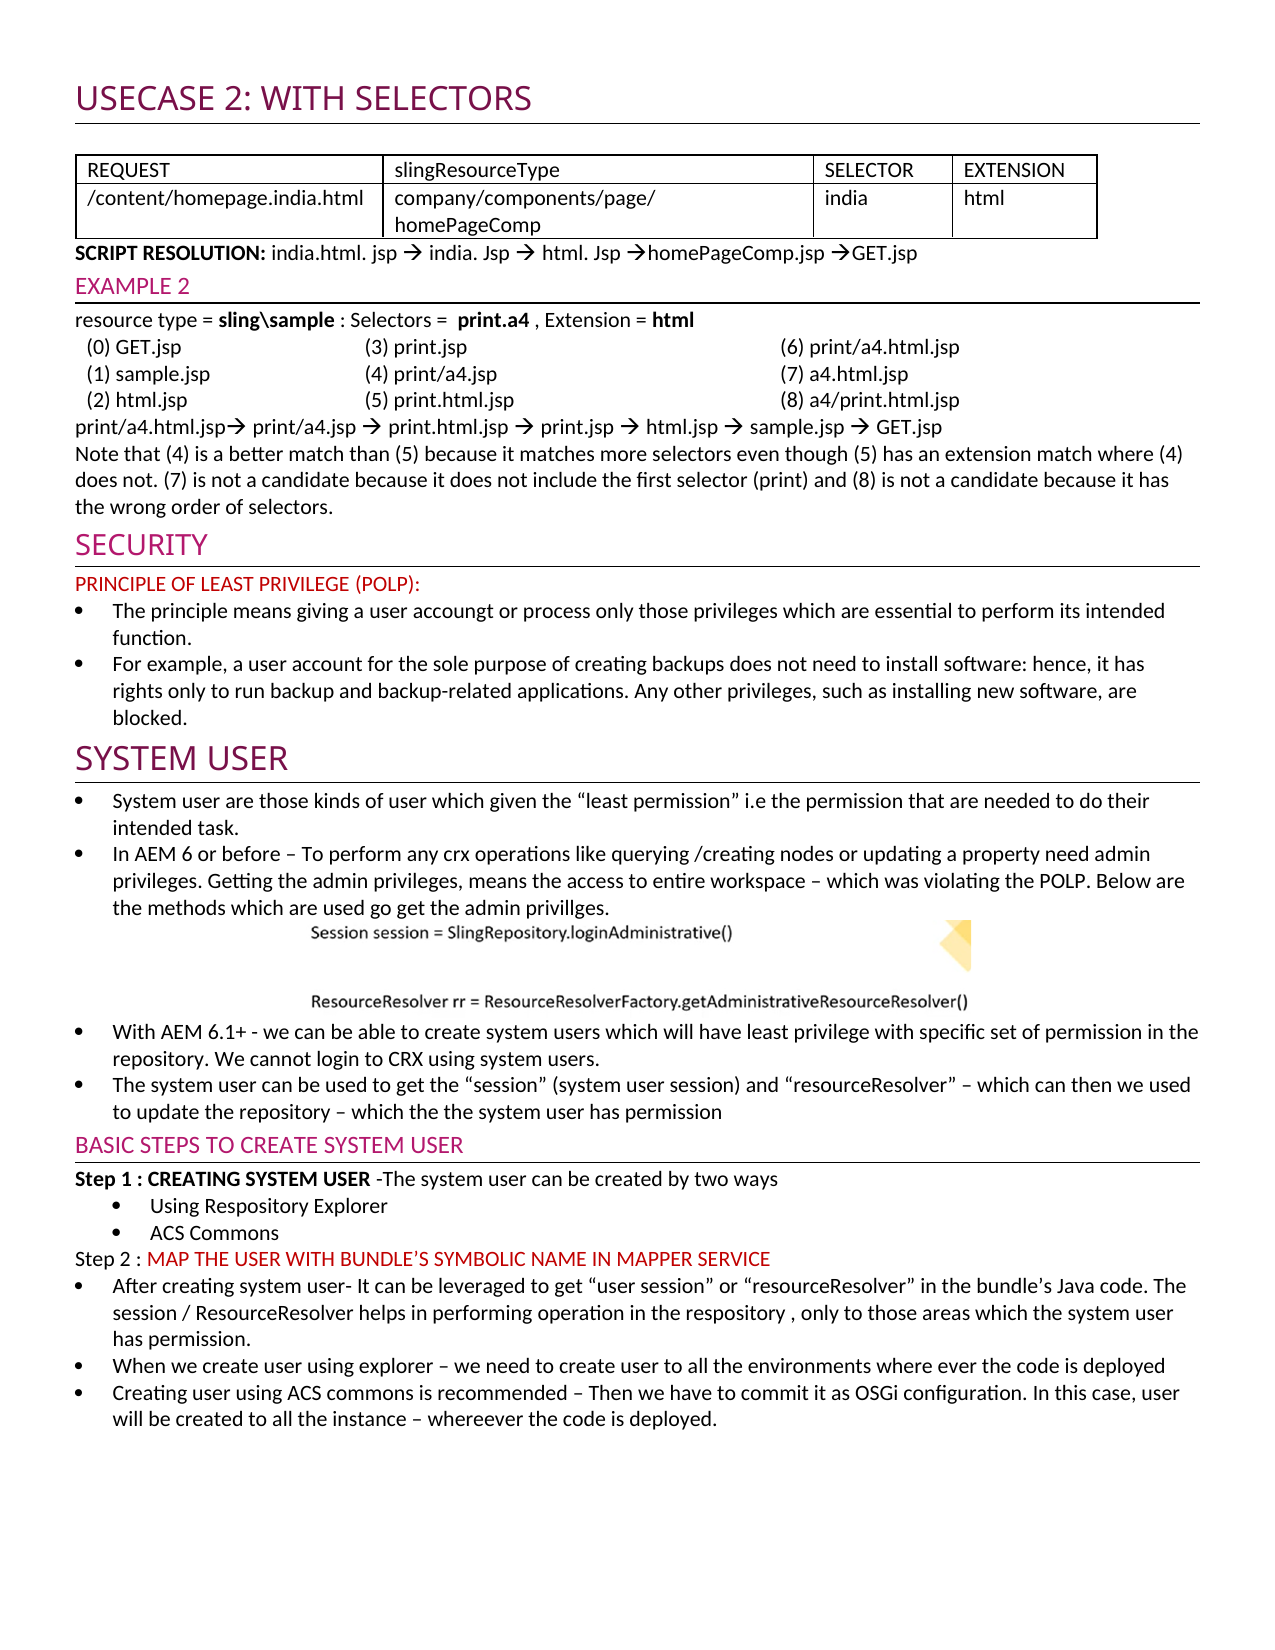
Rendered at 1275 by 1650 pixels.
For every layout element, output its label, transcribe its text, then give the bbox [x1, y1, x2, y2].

text PRINCIPLE OF LEAST PRIVILEGE (POLP): [75, 570, 1200, 597]
subtitle BASIC STEPS TO CREATE SYSTEM USER [75, 1129, 1200, 1162]
subtitle SYSTEM USER [75, 734, 1200, 782]
list With AEM 6.1+ - we can be able to create system users which will have least privilege with specific set of permission in the repository. We cannot login to CRX using system users. [75, 1018, 1200, 1071]
table_cell /content/homepage.india.html [77, 184, 382, 237]
table_header SELECTOR [814, 156, 952, 182]
list Creating user using ACS commons is recommended – Then we have to commit it as OSGi configuration. In this case, user will be created to all the instance – whereever the code is deployed. [75, 1379, 1200, 1432]
text print/a4.html.jsp print/a4.jsp print.html.jsp print.jsp html.jsp sample.jsp GET.jsp [75, 413, 1200, 440]
list After creating system user- It can be leveraged to get “user session” or “resourceResolver” in the bundle’s Java code. The session / ResourceResolver helps in performing operation in the respository , only to those areas which the system user has permission. [75, 1272, 1200, 1352]
subtitle USECASE 2: WITH SELECTORS [75, 75, 1200, 123]
text Step 2 : MAP THE USER WITH BUNDLE’S SYMBOLIC NAME IN MAPPER SERVICE [75, 1245, 1200, 1272]
list When we create user using explorer – we need to create user to all the environments where ever the code is deployed [75, 1352, 1200, 1379]
text Step 1 : CREATING SYSTEM USER -The system user can be created by two ways [75, 1165, 1200, 1192]
table_cell india [814, 184, 952, 237]
list Using Respository Explorer [112, 1192, 1200, 1219]
table_cell company/components/page/homePageComp [384, 184, 813, 237]
table_header EXTENSION [953, 156, 1096, 182]
list ACS Commons [112, 1219, 1200, 1245]
picture [303, 920, 972, 1018]
subtitle EXAMPLE 2 [75, 270, 1200, 302]
text Note that (4) is a better match than (5) because it matches more selectors even though (5) has an extension match where (4) does not. (7) is not a candidate because it does not include the first selector (print) and (8) is not a candidate because it has the wrong order of selectors. [75, 440, 1200, 520]
table_cell html [953, 184, 1096, 237]
list In AEM 6 or before – To perform any crx operations like querying /creating nodes or updating a property need admin privileges. Getting the admin privileges, means the access to entire workspace – which was violating the POLP. Below are the methods which are used go get the admin privillges. [75, 840, 1200, 920]
list The principle means giving a user accoungt or process only those privileges which are essential to perform its intended function. [75, 597, 1200, 650]
text resource type = sling\sample : Selectors = print.a4 , Extension = html [75, 306, 1200, 333]
list System user are those kinds of user which given the “least permission” i.e the permission that are needed to do their intended task. [75, 787, 1200, 840]
table_header (6) print/a4.html.jsp (7) a4.html.jsp (8) a4/print.html.jsp [769, 333, 1199, 413]
text SCRIPT RESOLUTION: india.html. jsp india. Jsp html. Jsp homePageComp.jsp GET.jsp [75, 239, 1200, 266]
table_header slingResourceType [384, 156, 813, 182]
list The system user can be used to get the “session” (system user session) and “resourceResolver” – which can then we used to update the repository – which the the system user has permission [75, 1071, 1200, 1125]
table_header (3) print.jsp (4) print/a4.jsp (5) print.html.jsp [353, 333, 769, 413]
list For example, a user account for the sole purpose of creating backups does not need to install software: hence, it has rights only to run backup and backup-related applications. Any other privileges, such as installing new software, are blocked. [75, 650, 1200, 730]
table_header REQUEST [77, 156, 382, 182]
subtitle SECURITY [75, 524, 1200, 566]
table_header (0) GET.jsp (1) sample.jsp (2) html.jsp [75, 333, 353, 413]
